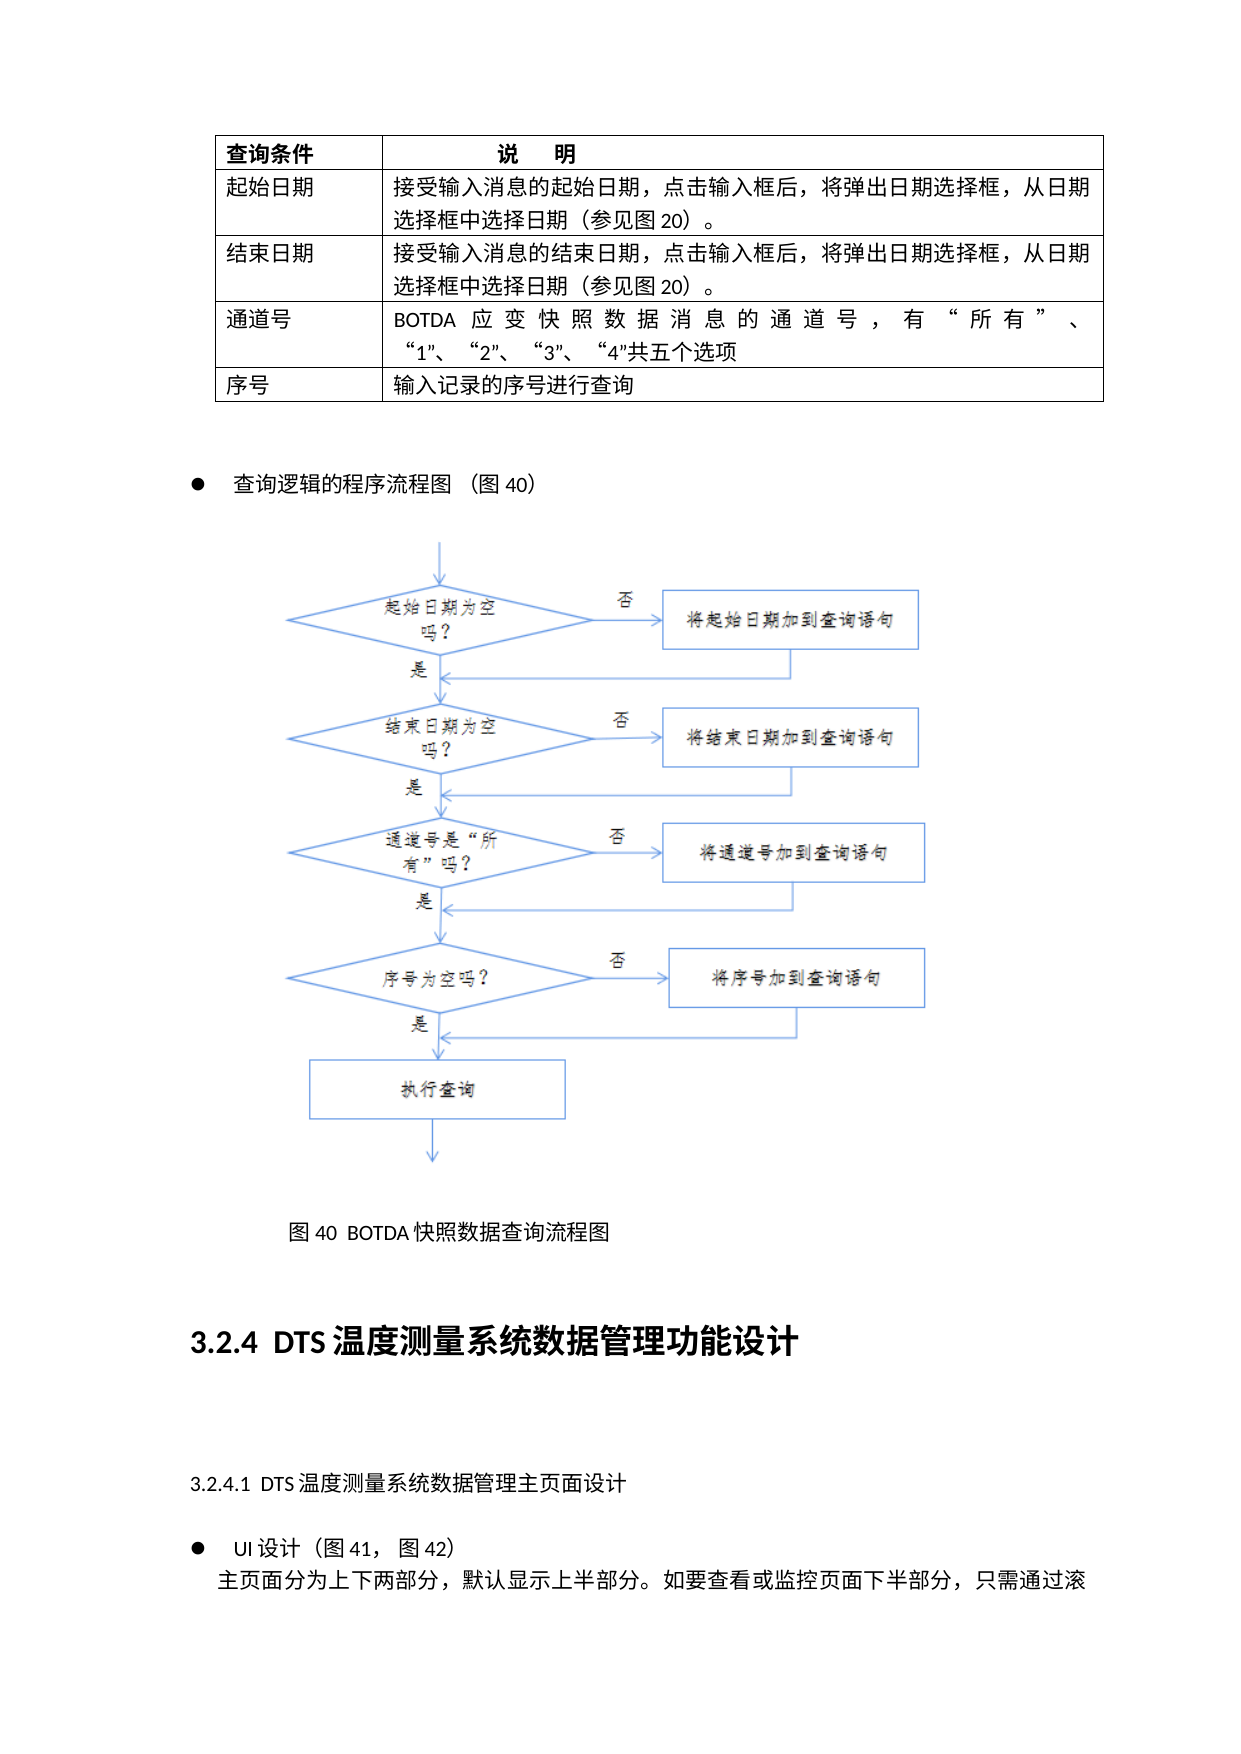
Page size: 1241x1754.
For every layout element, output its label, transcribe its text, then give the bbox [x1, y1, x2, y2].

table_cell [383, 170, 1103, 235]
list 查询逻辑的程序流程图 （图40） [189, 467, 1087, 499]
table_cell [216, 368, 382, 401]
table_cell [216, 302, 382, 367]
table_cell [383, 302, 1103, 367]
list 图40 BOTDA快照数据查询流程图 [189, 1214, 1087, 1247]
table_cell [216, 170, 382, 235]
picture [189, 531, 988, 1186]
subtitle 3.2.4 DTS温度测量系统数据管理功能设计 [189, 1306, 1087, 1371]
list 3.2.4.1 DTS温度测量系统数据管理主页面设计 [189, 1465, 1087, 1498]
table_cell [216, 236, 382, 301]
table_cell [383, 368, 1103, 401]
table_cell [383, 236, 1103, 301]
list UI设计（图41， 图42） [189, 1530, 1087, 1563]
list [189, 1563, 1087, 1595]
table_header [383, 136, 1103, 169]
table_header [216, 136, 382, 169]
